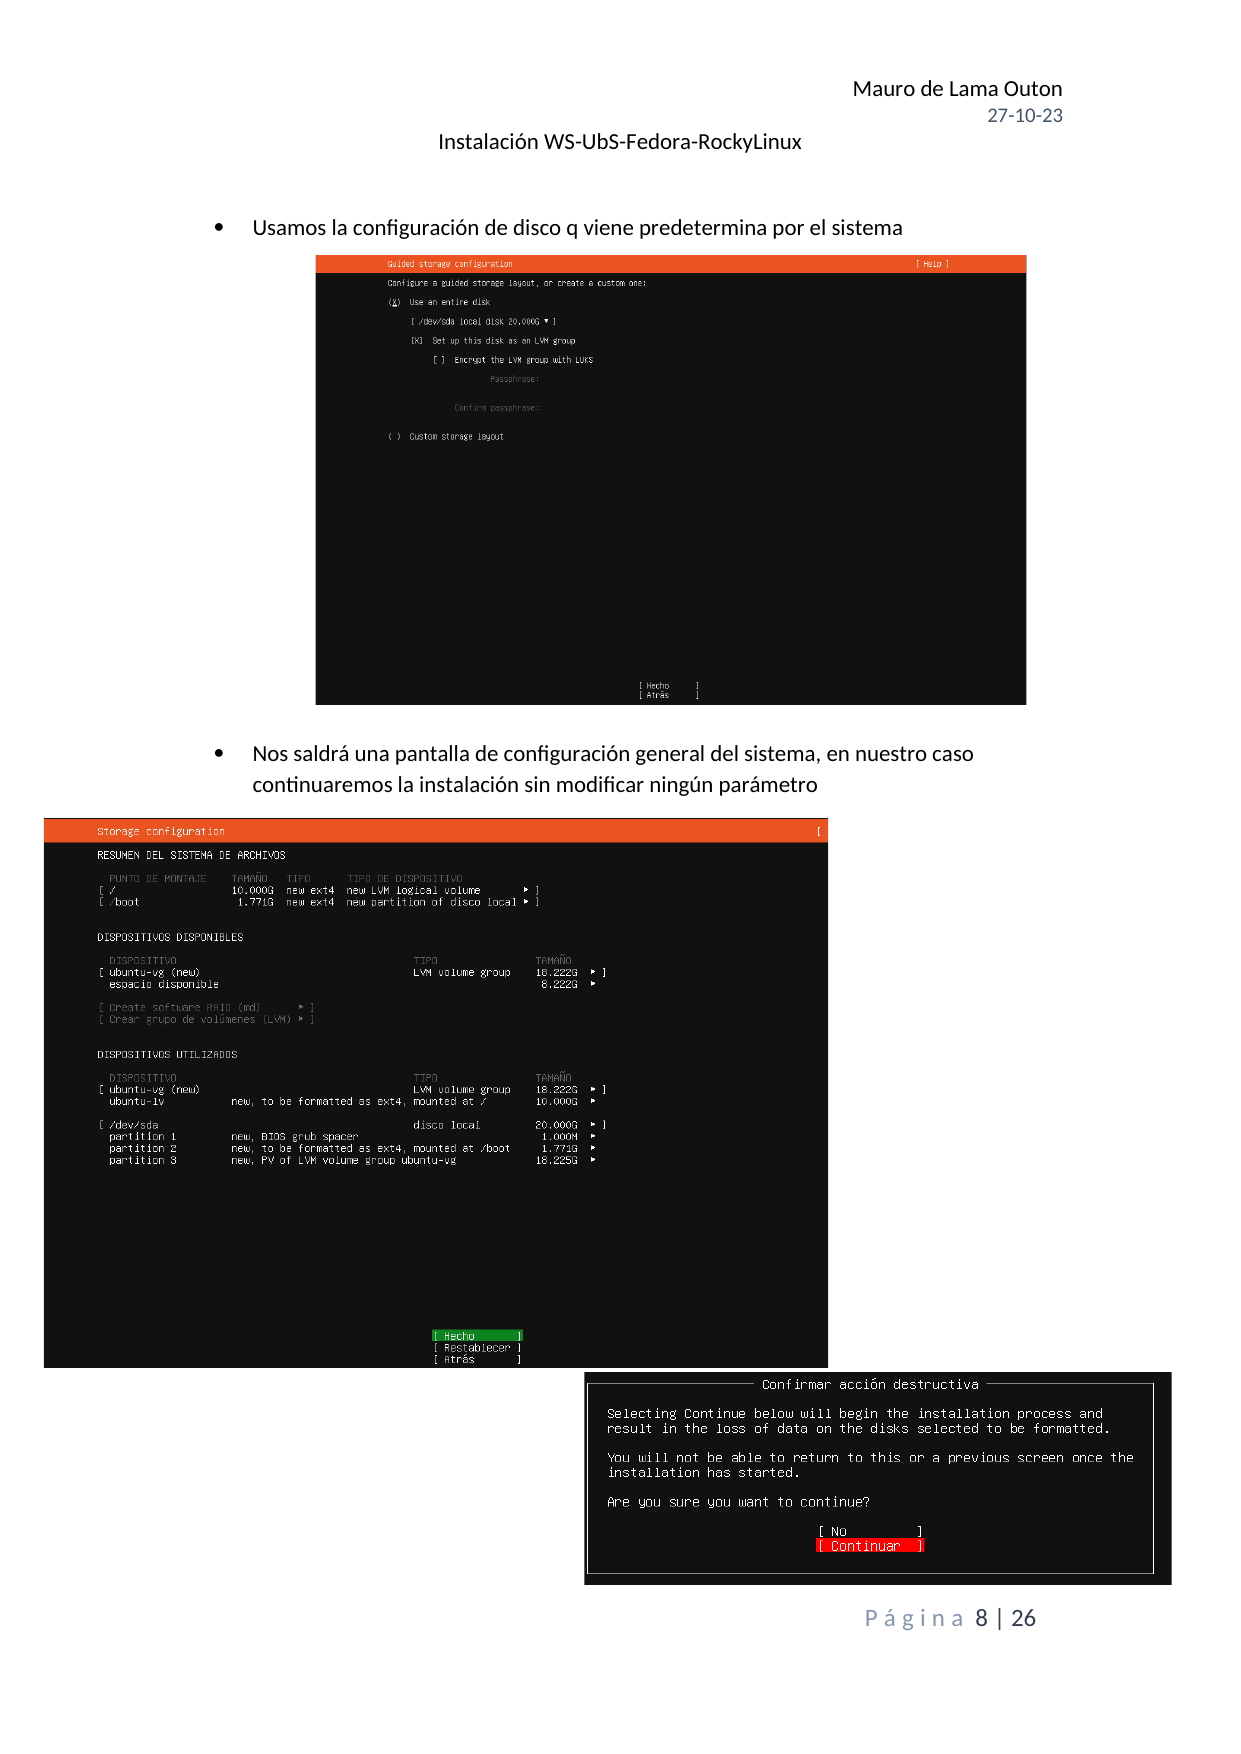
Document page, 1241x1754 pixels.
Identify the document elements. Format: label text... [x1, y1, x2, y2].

list Nos saldrá una pantalla de configuración general del sistema, en nuestro caso continuaremos la instalación sin modificar ningún parámetro [215, 739, 1063, 798]
picture [315, 255, 1027, 705]
picture [43, 818, 829, 1368]
list Usamos la configuración de disco q viene predetermina por el sistema [215, 213, 1063, 241]
picture [584, 1372, 1172, 1585]
